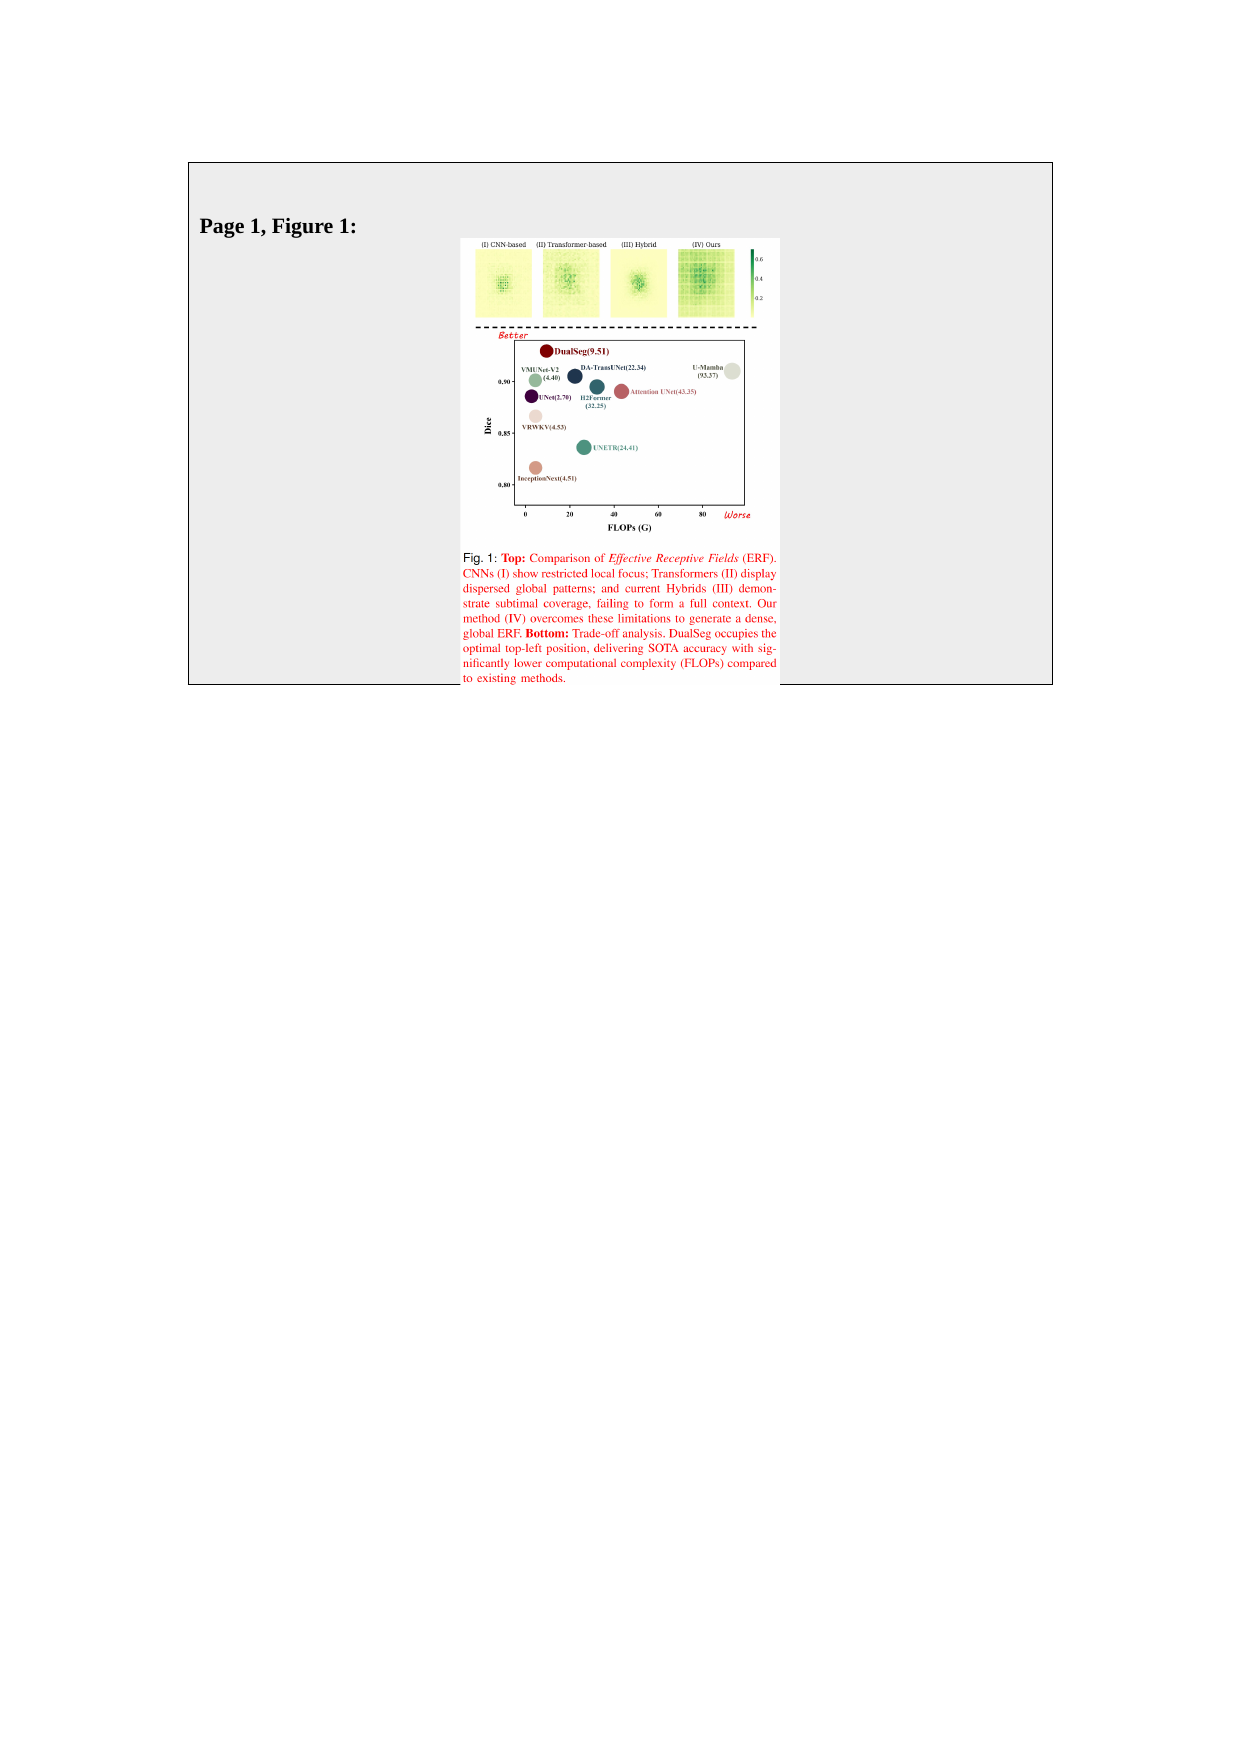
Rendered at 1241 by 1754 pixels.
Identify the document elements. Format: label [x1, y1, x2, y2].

table_header [189, 163, 1052, 684]
picture [460, 238, 780, 685]
